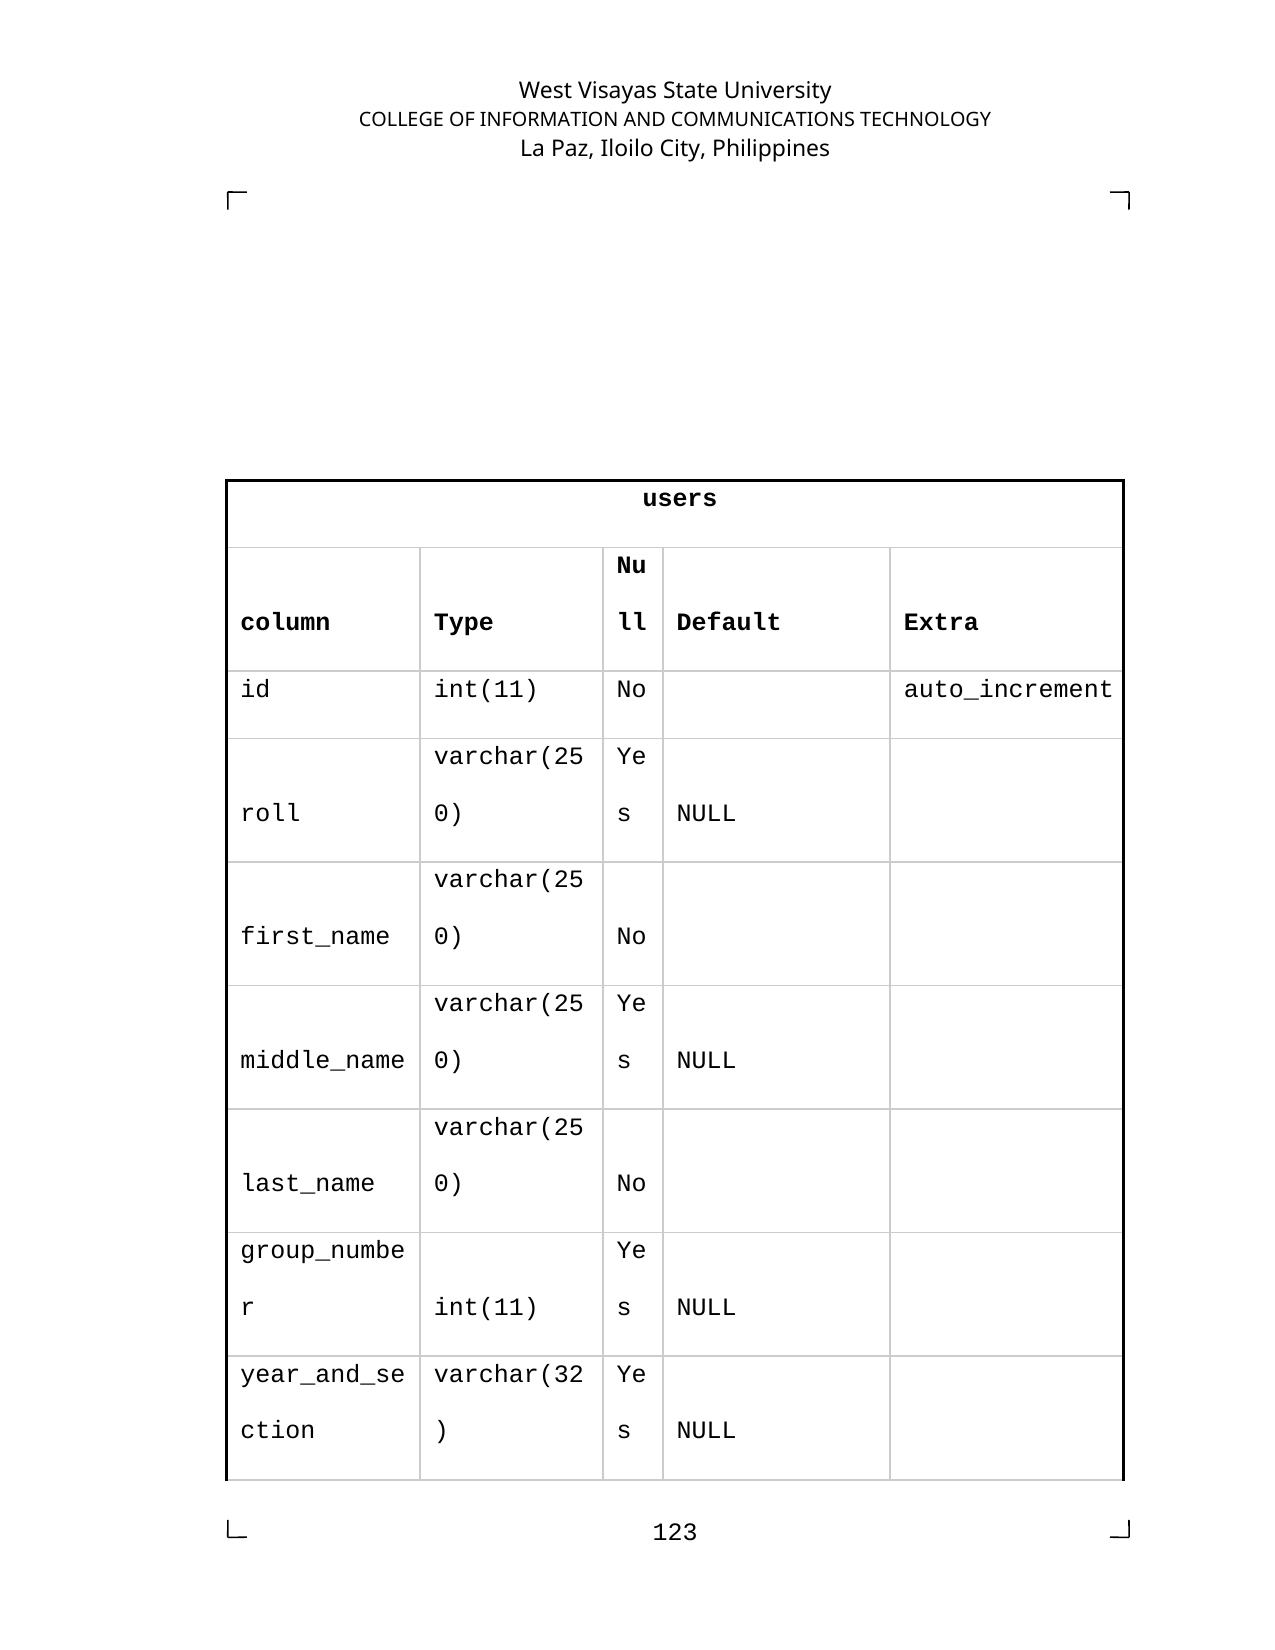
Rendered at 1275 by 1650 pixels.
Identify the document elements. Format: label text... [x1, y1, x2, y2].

table_cell group_number [228, 1233, 419, 1355]
table_cell Type [421, 548, 602, 670]
table_cell id [228, 672, 419, 738]
table_cell Yes [604, 1233, 662, 1355]
table_cell Extra [891, 548, 1122, 670]
table_cell [664, 672, 889, 738]
table_cell Default [664, 548, 889, 670]
table_cell last_name [228, 1110, 419, 1232]
table_cell [891, 1357, 1122, 1479]
table_cell NULL [664, 1357, 889, 1479]
table_cell [664, 1110, 889, 1232]
table_cell Yes [604, 986, 662, 1108]
table_cell varchar(250) [421, 739, 602, 861]
table_cell Yes [604, 739, 662, 861]
table_cell varchar(250) [421, 863, 602, 985]
table_cell first_name [228, 863, 419, 985]
table_cell NULL [664, 1233, 889, 1355]
table_header users [228, 482, 1122, 547]
table_cell No [604, 863, 662, 985]
table_cell auto_increment [891, 672, 1122, 738]
table_cell year_and_section [228, 1357, 419, 1479]
table_cell varchar(250) [421, 986, 602, 1108]
table_cell middle_name [228, 986, 419, 1108]
table_cell [891, 1110, 1122, 1232]
table_cell Null [604, 548, 662, 670]
table_cell [891, 739, 1122, 861]
table_cell [891, 863, 1122, 985]
table_cell NULL [664, 739, 889, 861]
table_cell varchar(250) [421, 1110, 602, 1232]
table_cell No [604, 1110, 662, 1232]
table_cell roll [228, 739, 419, 861]
table_cell Yes [604, 1357, 662, 1479]
table_cell [891, 986, 1122, 1108]
table_cell int(11) [421, 672, 602, 738]
table_cell [664, 863, 889, 985]
table_cell [891, 1233, 1122, 1355]
table_cell column [228, 548, 419, 670]
table_cell varchar(32) [421, 1357, 602, 1479]
table_cell NULL [664, 986, 889, 1108]
table_cell No [604, 672, 662, 738]
table_cell int(11) [421, 1233, 602, 1355]
